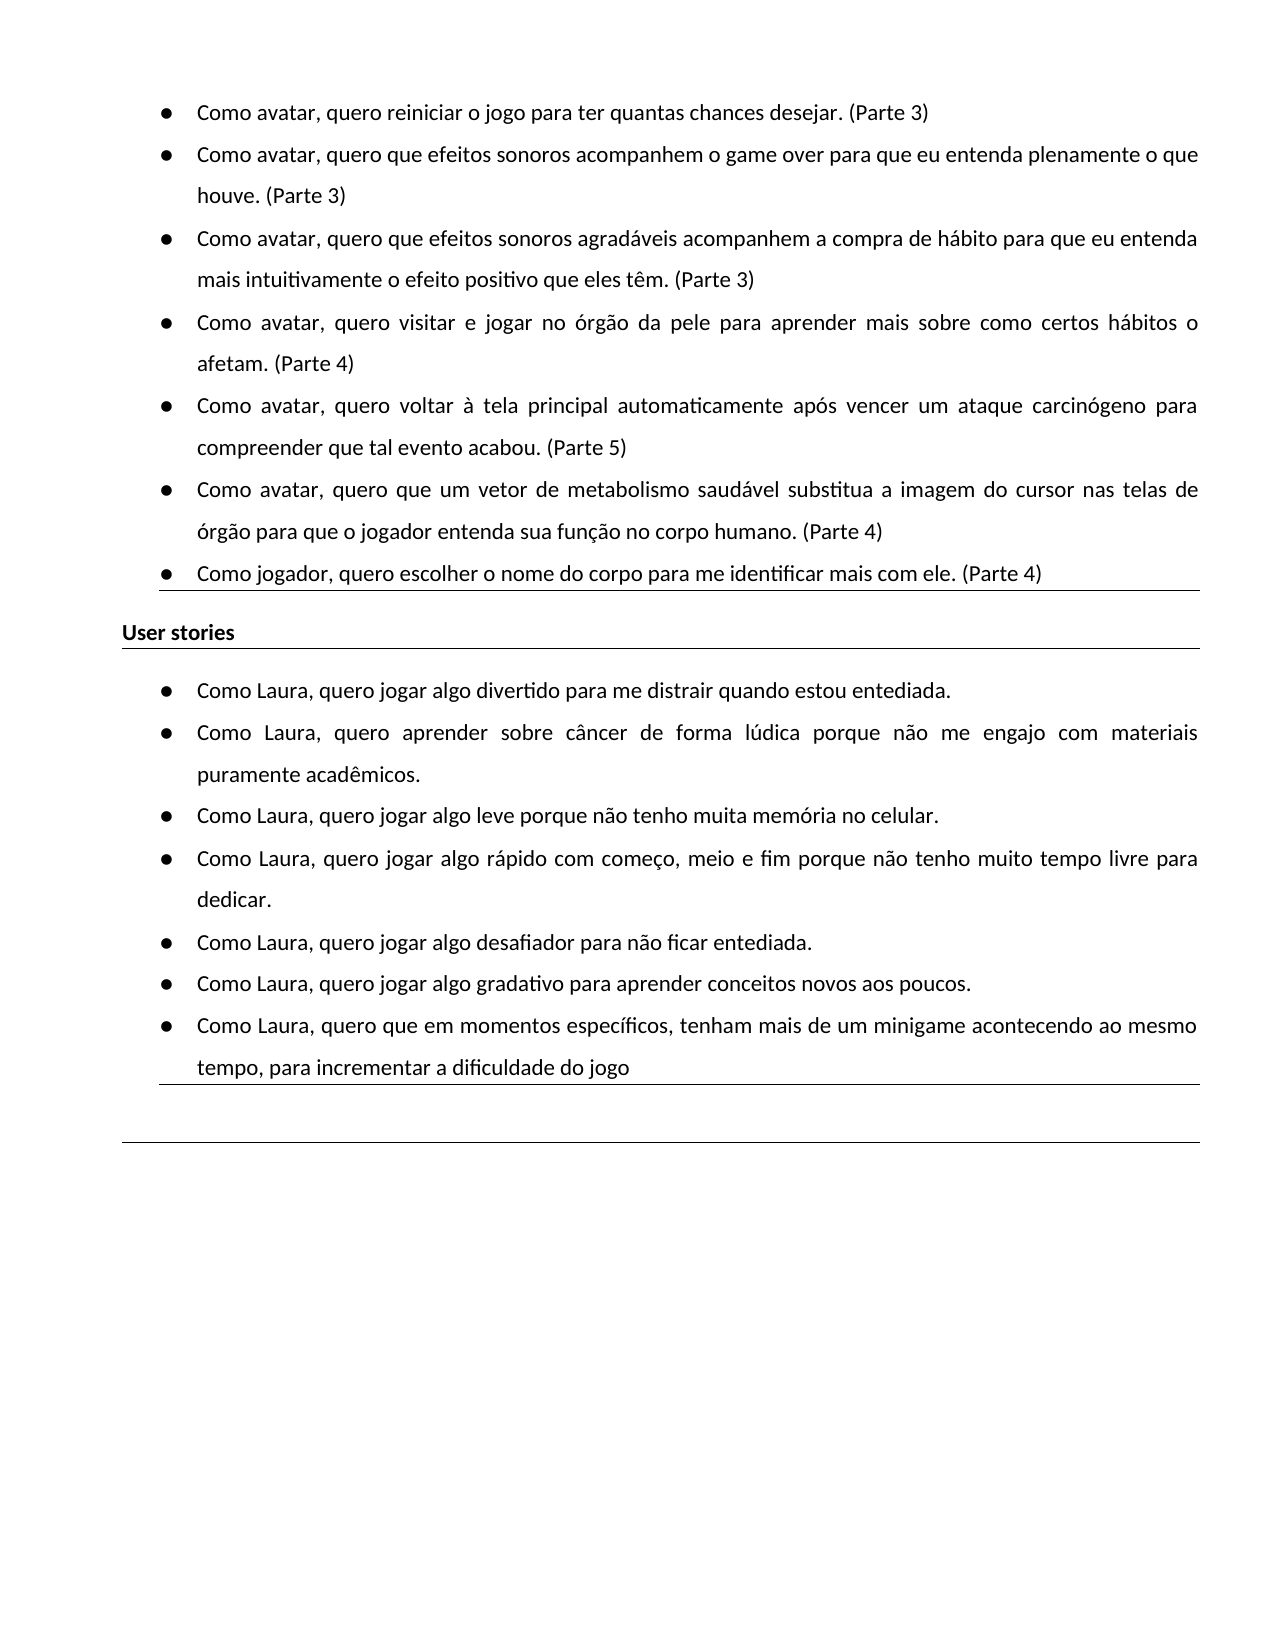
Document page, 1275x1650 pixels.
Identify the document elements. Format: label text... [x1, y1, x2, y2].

list Como avatar, quero que efeitos sonoros acompanhem o game over para que eu entenda plenamente o que houve. (Parte 3) [159, 140, 1200, 210]
list Como Laura, quero jogar algo gradativo para aprender conceitos novos aos poucos. [159, 969, 1200, 998]
list Como Laura, quero jogar algo divertido para me distrair quando estou entediada. [159, 676, 1200, 704]
list Como avatar, quero reiniciar o jogo para ter quantas chances desejar. (Parte 3) [159, 98, 1200, 126]
list Como avatar, quero visitar e jogar no órgão da pele para aprender mais sobre como certos hábitos o afetam. (Parte 4) [159, 308, 1200, 378]
text User stories [122, 618, 1200, 648]
list Como avatar, quero voltar à tela principal automaticamente após vencer um ataque carcinógeno para compreender que tal evento acabou. (Parte 5) [159, 392, 1200, 462]
list Como avatar, quero que efeitos sonoros agradáveis acompanhem a compra de hábito para que eu entenda mais intuitivamente o efeito positivo que eles têm. (Parte 3) [159, 224, 1200, 294]
list Como avatar, quero que um vetor de metabolismo saudável substitua a imagem do cursor nas telas de órgão para que o jogador entenda sua função no corpo humano. (Parte 4) [159, 476, 1200, 546]
list Como jogador, quero escolher o nome do corpo para me identificar mais com ele. (Parte 4) [159, 559, 1200, 590]
list Como Laura, quero jogar algo desafiador para não ficar entediada. [159, 928, 1200, 956]
list Como Laura, quero jogar algo leve porque não tenho muita memória no celular. [159, 802, 1200, 830]
list Como Laura, quero que em momentos específicos, tenham mais de um minigame acontecendo ao mesmo tempo, para incrementar a dificuldade do jogo [159, 1012, 1200, 1084]
list Como Laura, quero aprender sobre câncer de forma lúdica porque não me engajo com materiais puramente acadêmicos. [159, 718, 1200, 788]
list Como Laura, quero jogar algo rápido com começo, meio e fim porque não tenho muito tempo livre para dedicar. [159, 844, 1200, 914]
